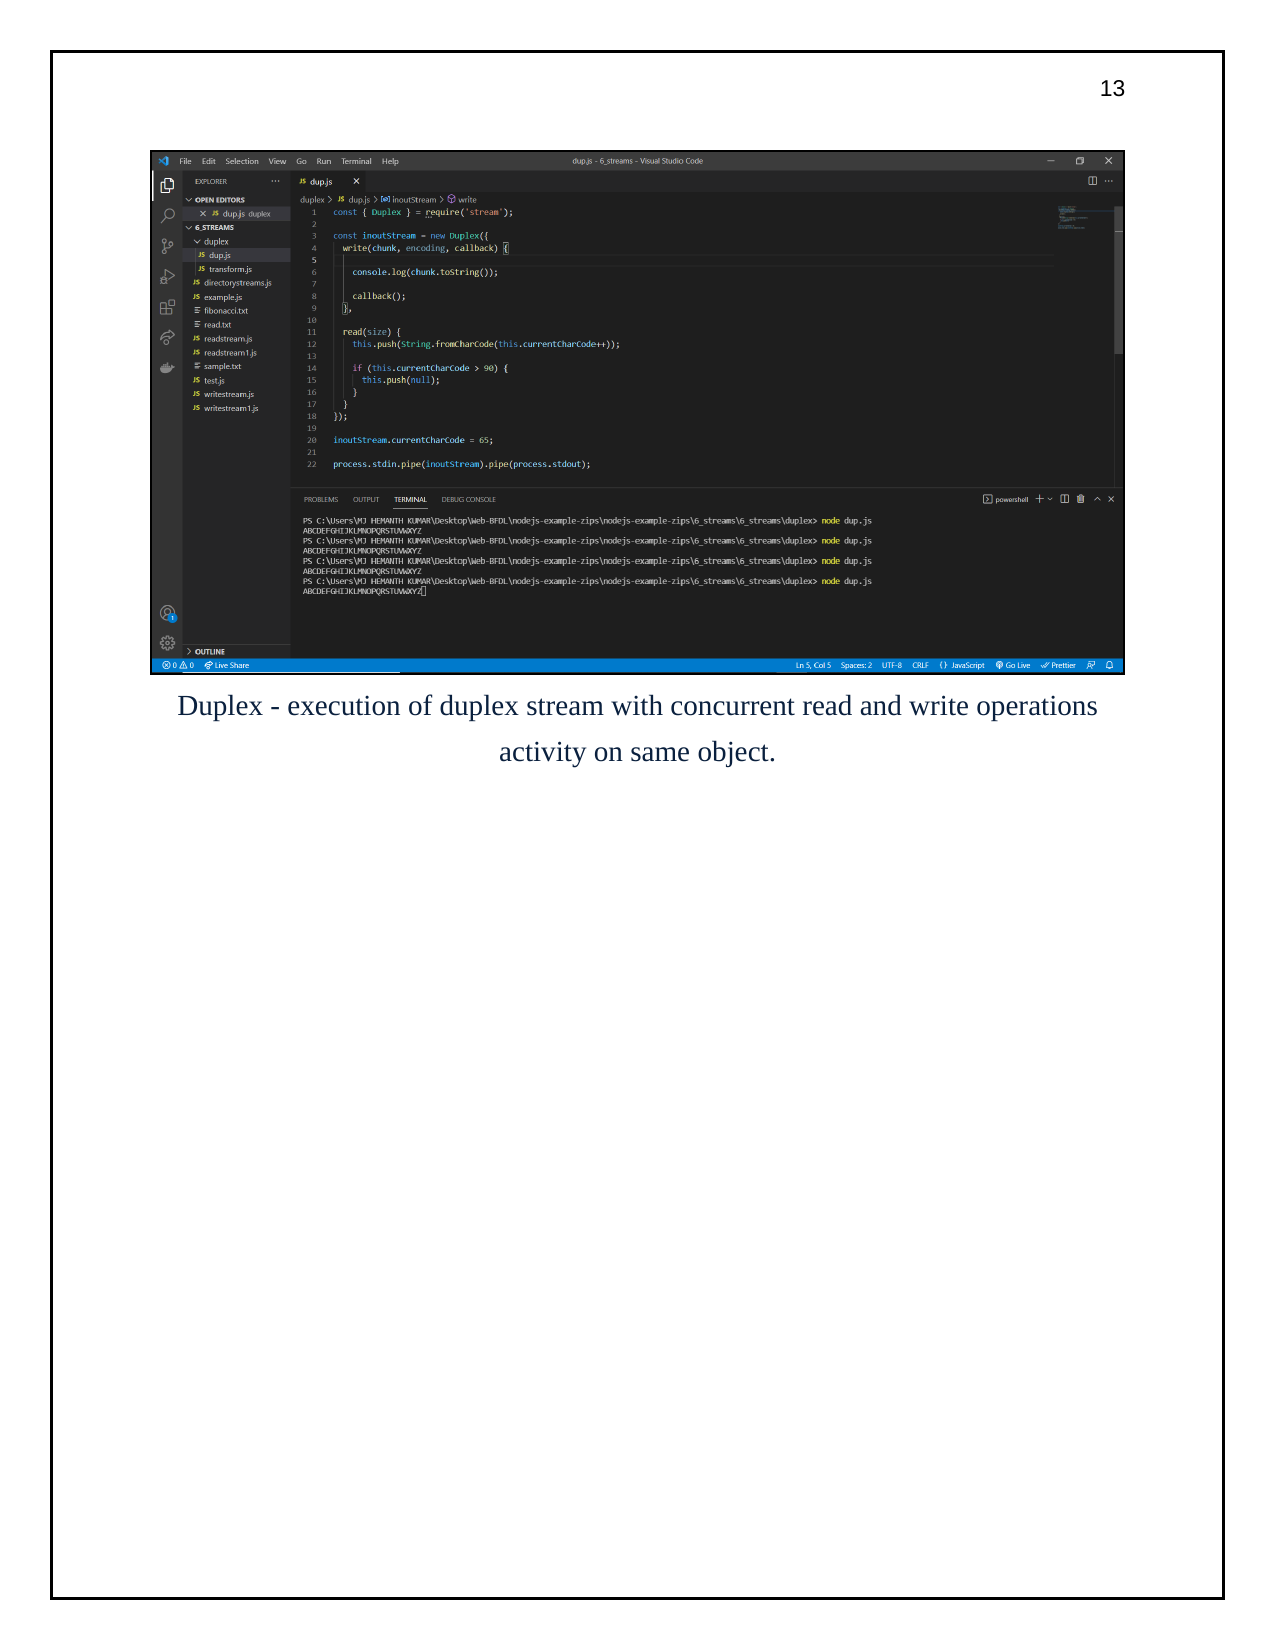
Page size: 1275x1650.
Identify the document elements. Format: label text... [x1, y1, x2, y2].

picture [152, 152, 1123, 673]
text Duplex - execution of duplex stream with concurrent read and write operations activity on same object. [150, 675, 1125, 768]
